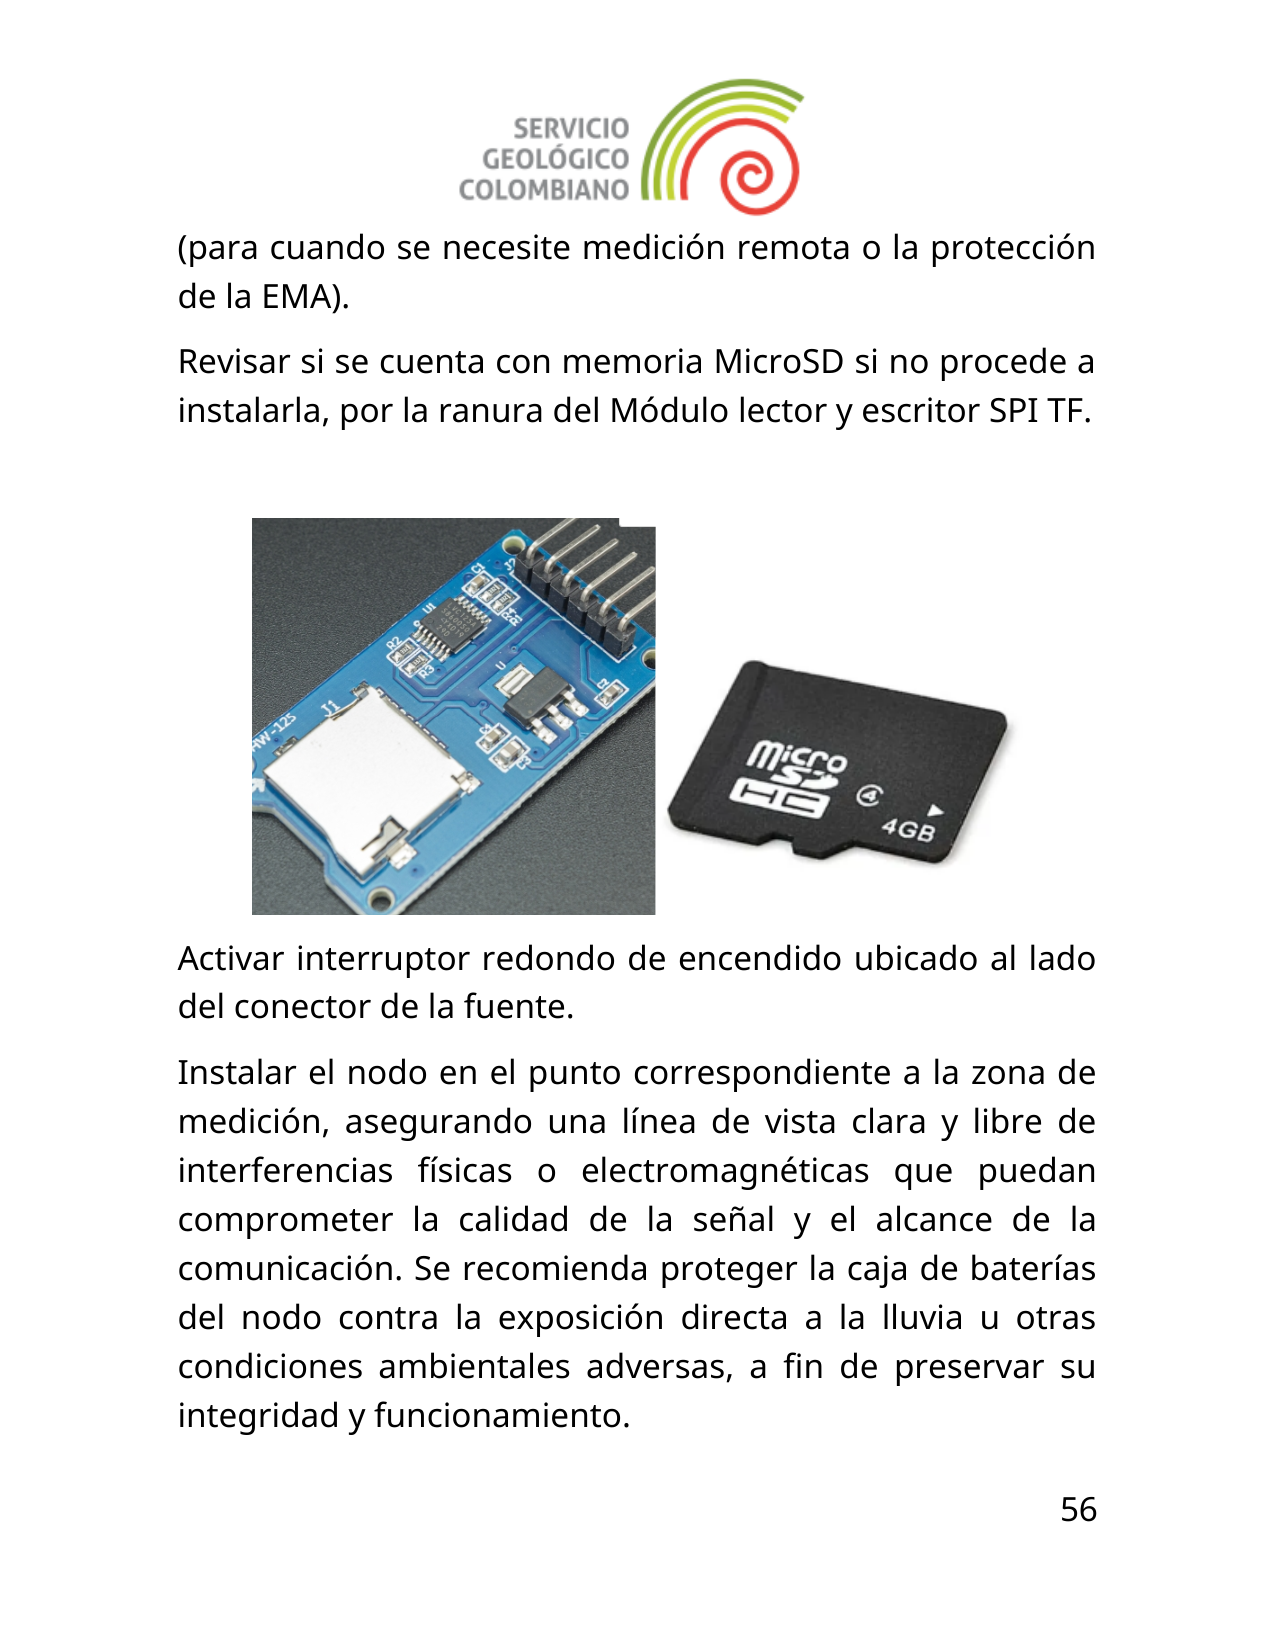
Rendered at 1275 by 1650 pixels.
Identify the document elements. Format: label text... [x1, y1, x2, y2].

text Instalar el nodo en el punto correspondiente a la zona de medición, asegurando una línea de vista clara y libre de interferencias físicas o electromagnéticas que puedan comprometer la calidad de la señal y el alcance de la comunicación. Se recomienda proteger la caja de baterías del nodo contra la exposición directa a la lluvia u otras condiciones ambientales adversas, a fin de preservar su integridad y funcionamiento. [177, 1049, 1098, 1437]
text Activar interruptor redondo de encendido ubicado al lado del conector de la fuente. [177, 934, 1098, 1029]
picture [252, 518, 1023, 915]
text Revisar si se cuenta con memoria MicroSD si no procede a instalarla, por la ranura del Módulo lector y escritor SPI TF. [177, 338, 1098, 433]
picture [452, 73, 823, 224]
